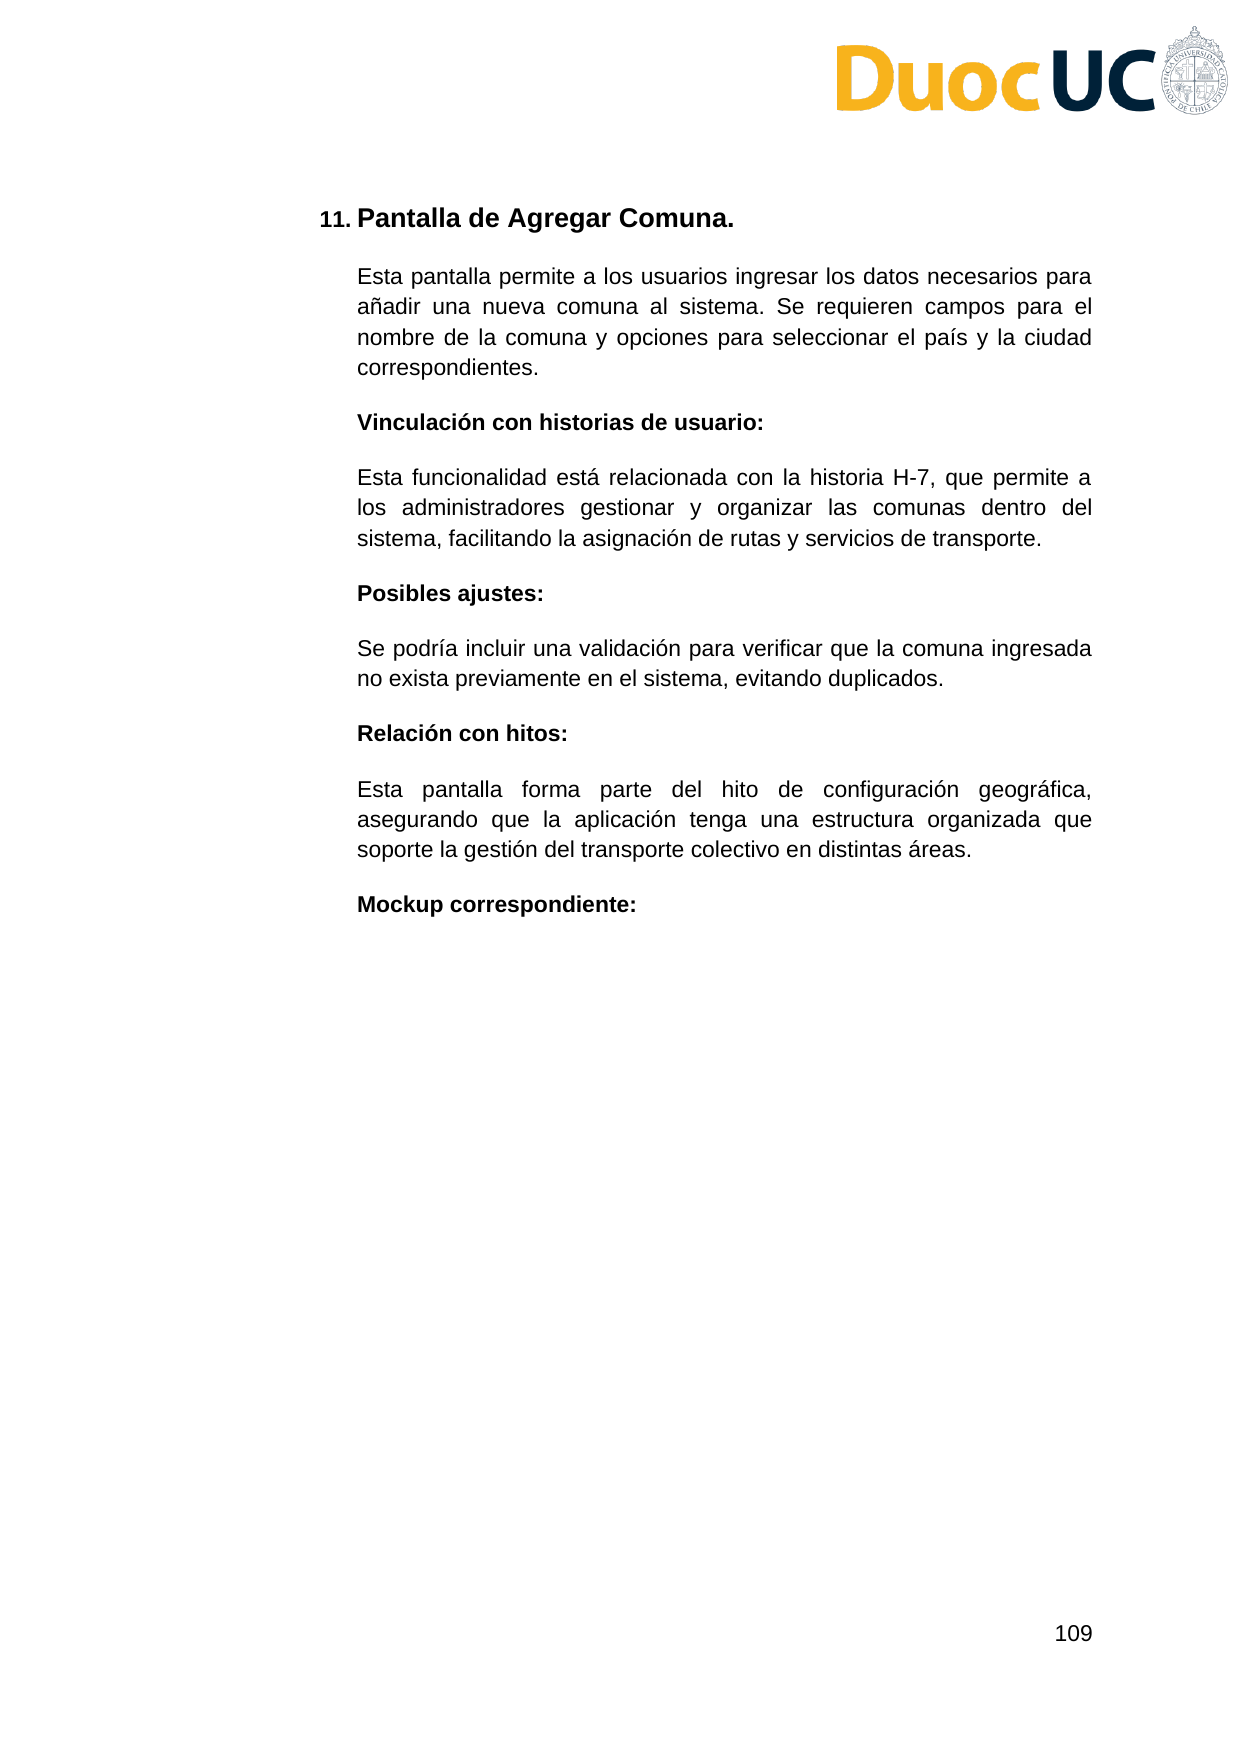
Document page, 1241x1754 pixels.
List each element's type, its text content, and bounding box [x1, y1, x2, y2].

text Se podría incluir una validación para verificar que la comuna ingresada no exista previamente en el sistema, evitando duplicados. [357, 635, 1092, 692]
list Pantalla de Agregar Comuna. [319, 202, 1092, 233]
picture [831, 20, 1233, 120]
text Esta pantalla forma parte del hito de configuración geográfica, asegurando que la aplicación tenga una estructura organizada que soporte la gestión del transporte colectivo en distintas áreas. [357, 776, 1092, 862]
text Esta pantalla permite a los usuarios ingresar los datos necesarios para añadir una nueva comuna al sistema. Se requieren campos para el nombre de la comuna y opciones para seleccionar el país y la ciudad correspondientes. [357, 263, 1092, 380]
text Esta funcionalidad está relacionada con la historia H-7, que permite a los administradores gestionar y organizar las comunas dentro del sistema, facilitando la asignación de rutas y servicios de transporte. [357, 464, 1092, 551]
text Relación con hitos: [357, 720, 1092, 747]
text Vinculación con historias de usuario: [357, 409, 1092, 435]
text Mockup correspondiente: [357, 891, 1092, 918]
text Posibles ajustes: [357, 580, 1092, 606]
